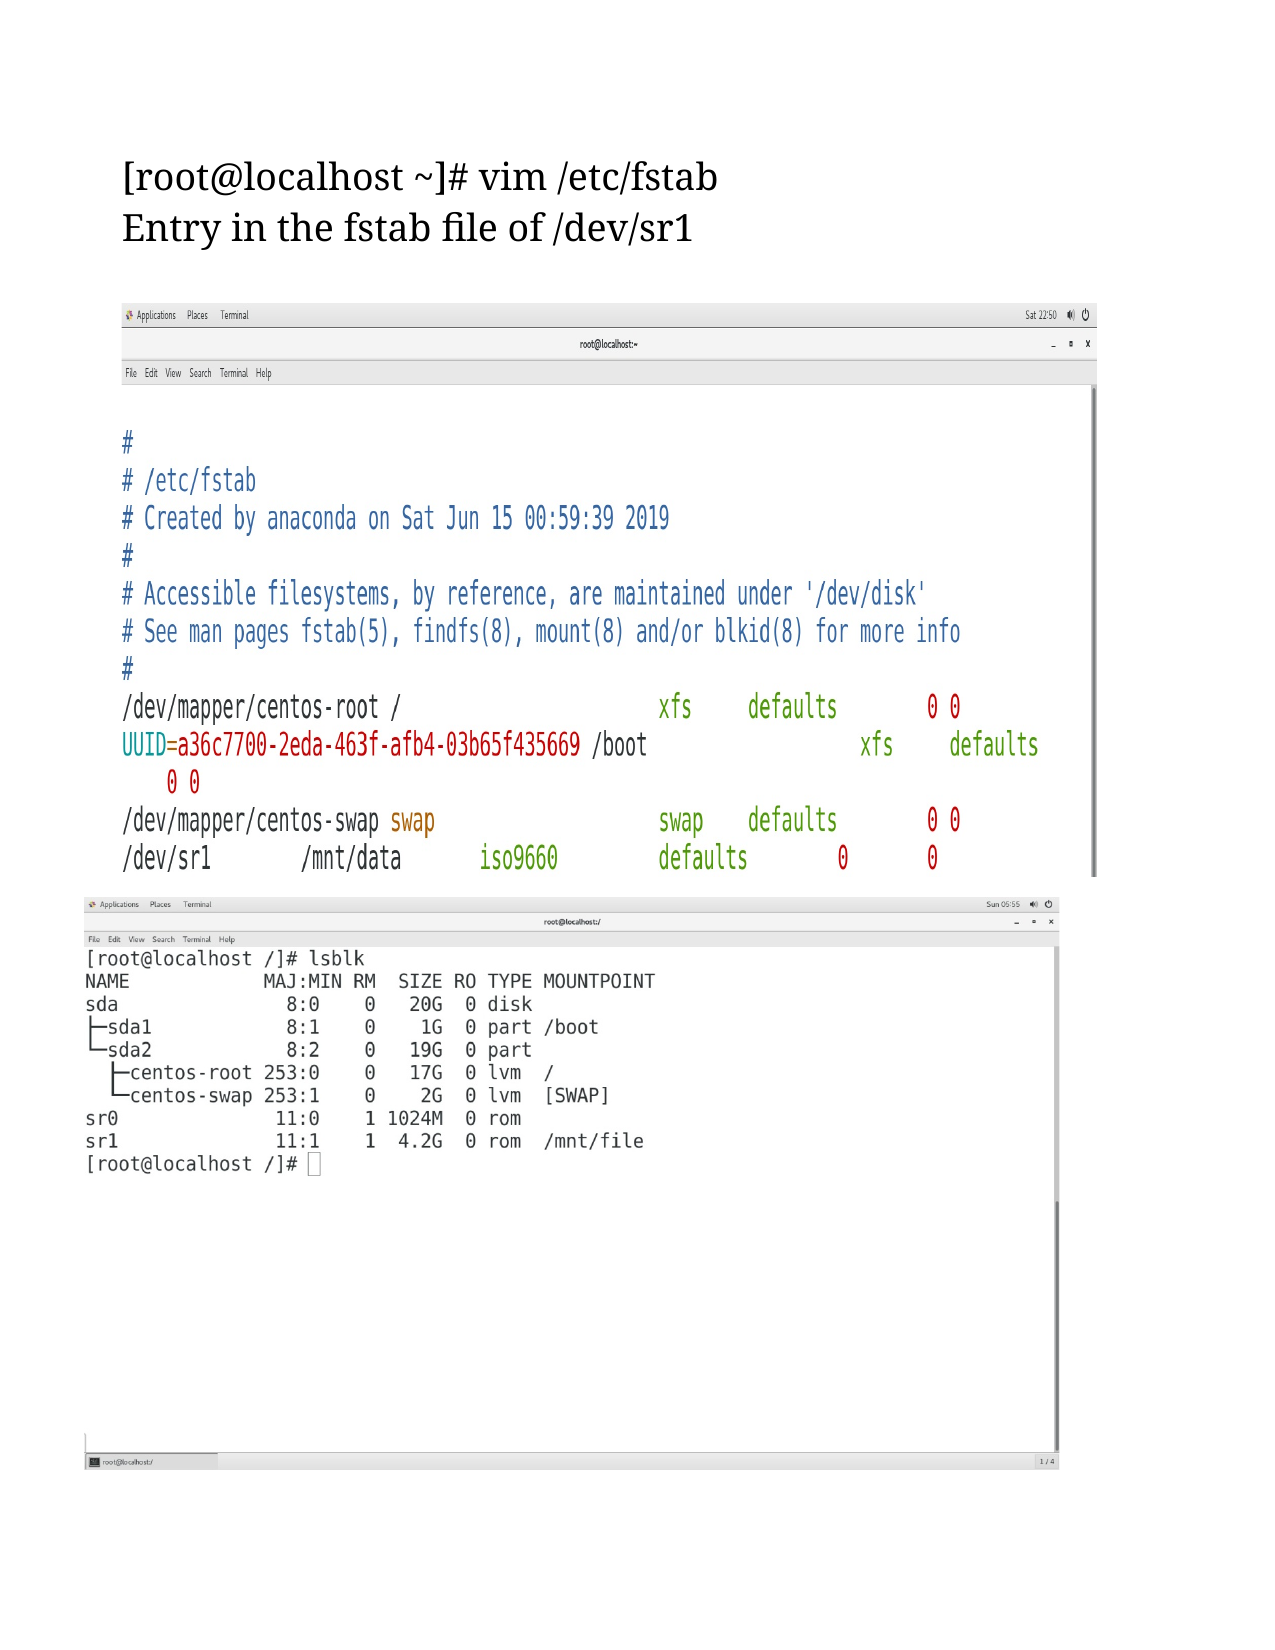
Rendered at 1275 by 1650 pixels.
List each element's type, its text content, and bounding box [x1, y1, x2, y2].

list [root@localhost ~]# vim /etc/fstab [122, 150, 1228, 201]
picture [84, 897, 1060, 1470]
list Entry in the fstab file of /dev/sr1 [122, 201, 1228, 252]
picture [121, 303, 1097, 877]
